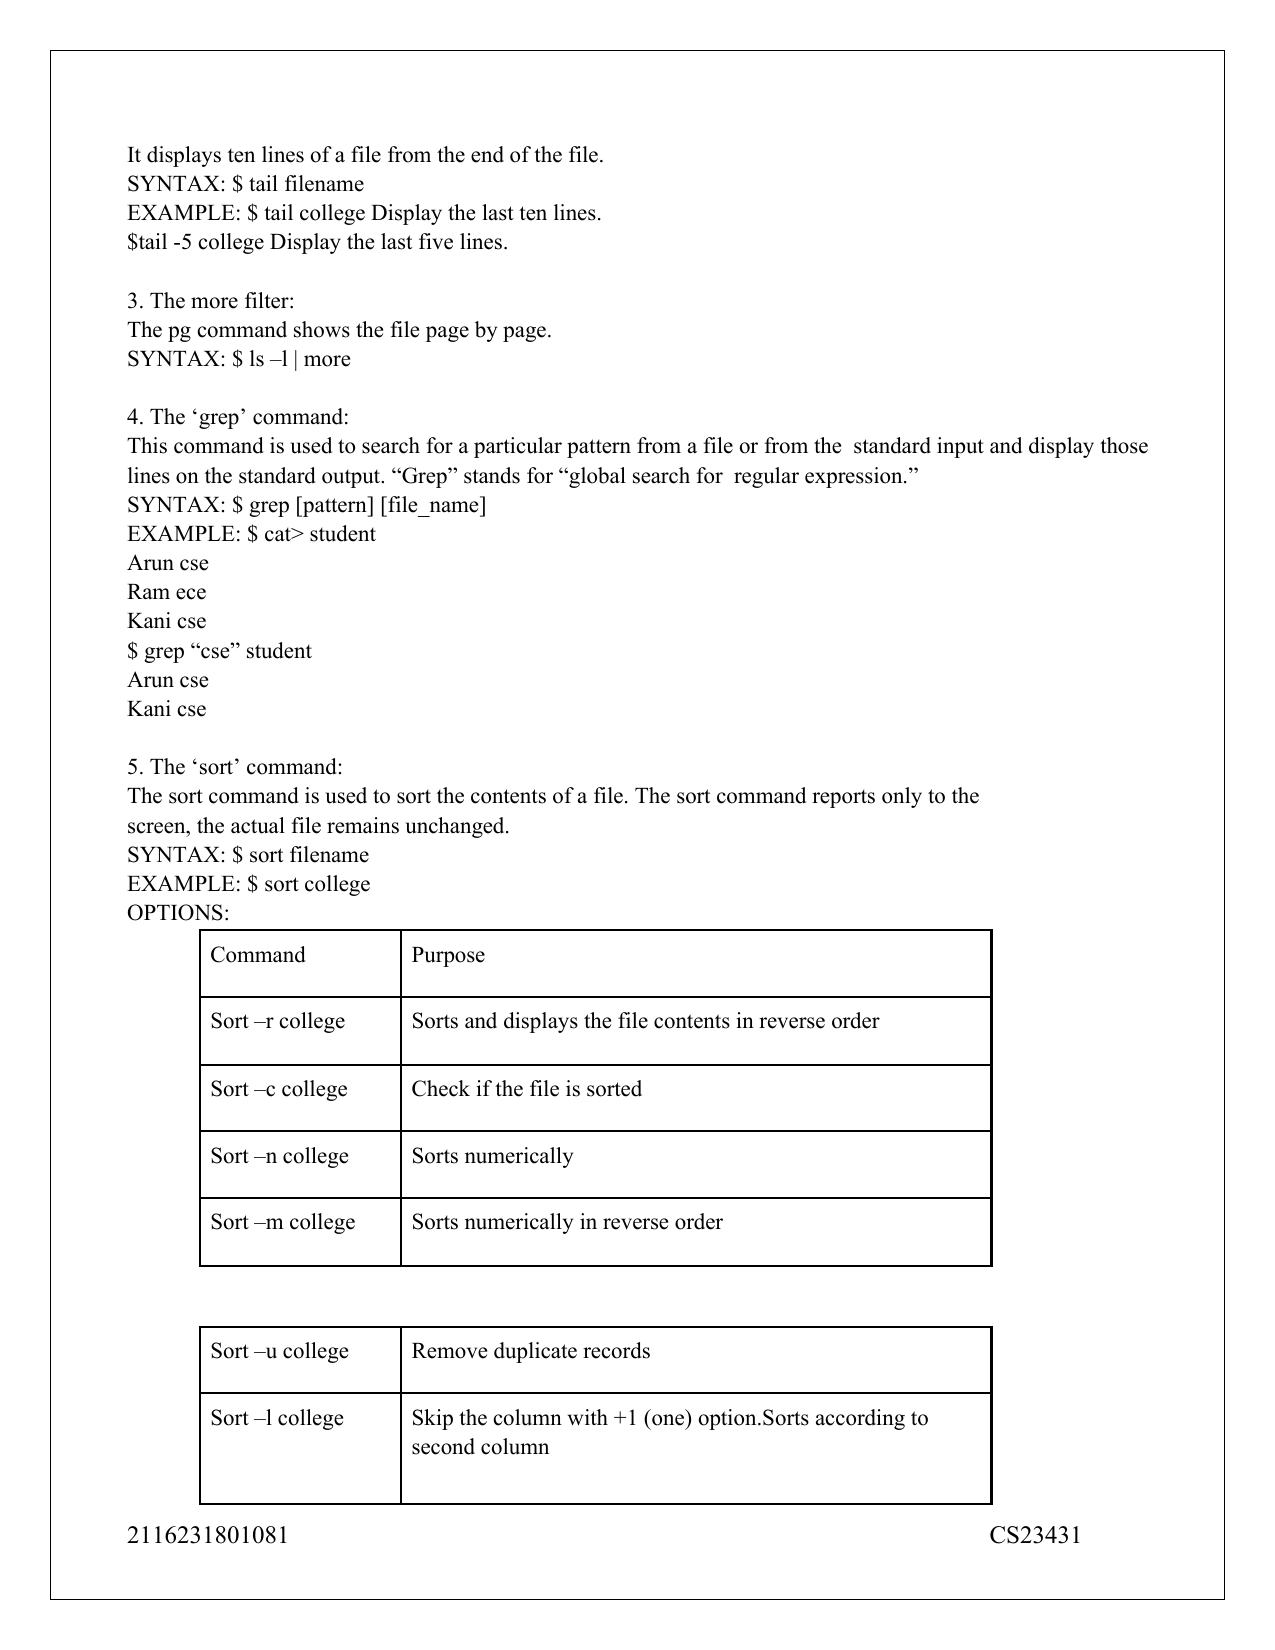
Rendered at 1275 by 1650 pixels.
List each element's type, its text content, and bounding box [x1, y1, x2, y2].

table_header Command [201, 931, 400, 996]
text Arun cse [127, 667, 1154, 692]
text SYNTAX: $ sort filename [127, 842, 1154, 867]
table_cell Sort –c college [201, 1066, 400, 1130]
text EXAMPLE: $ cat> student [127, 521, 1154, 546]
text $ grep “cse” student [127, 638, 1154, 663]
text The sort command is used to sort the contents of a file. The sort command reports only to the [127, 783, 1154, 809]
text The pg command shows the file page by page. [127, 317, 1154, 342]
text It displays ten lines of a file from the end of the file. [127, 142, 1154, 167]
text SYNTAX: $ ls –l | more [127, 346, 1154, 371]
text This command is used to search for a particular pattern from a file or from the standard input and display those lines on the standard output. “Grep” stands for “global search for regular expression.” [127, 433, 1154, 488]
table_cell Sort –m college [201, 1199, 400, 1265]
table_cell Sort –n college [201, 1132, 400, 1197]
text $tail -5 college Display the last five lines. [127, 229, 1154, 255]
text OPTIONS: [127, 900, 1154, 926]
table_header Purpose [402, 931, 990, 996]
table_cell Sorts and displays the file contents in reverse order [402, 998, 990, 1063]
table_cell Sorts numerically [402, 1132, 990, 1197]
text EXAMPLE: $ sort college [127, 871, 1154, 896]
text Arun cse [127, 550, 1154, 576]
table_cell Sort –l college [201, 1394, 400, 1503]
table_cell Check if the file is sorted [402, 1066, 990, 1130]
table_cell Sort –r college [201, 998, 400, 1063]
text SYNTAX: $ grep [pattern] [file_name] [127, 492, 1154, 517]
text 5. The ‘sort’ command: [127, 754, 1154, 780]
text Kani cse [127, 696, 1154, 721]
text Ram ece [127, 579, 1154, 605]
text Kani cse [127, 608, 1154, 634]
table_header Remove duplicate records [402, 1328, 990, 1392]
table_cell Sorts numerically in reverse order [402, 1199, 990, 1265]
table_header Sort –u college [201, 1328, 400, 1392]
text SYNTAX: $ tail filename [127, 171, 1154, 196]
text screen, the actual file remains unchanged. [127, 813, 1154, 838]
text 3. The more filter: [127, 288, 1154, 313]
text 4. The ‘grep’ command: [127, 404, 1154, 430]
table_cell Skip the column with +1 (one) option.Sorts according to second column [402, 1394, 990, 1503]
text EXAMPLE: $ tail college Display the last ten lines. [127, 200, 1154, 226]
